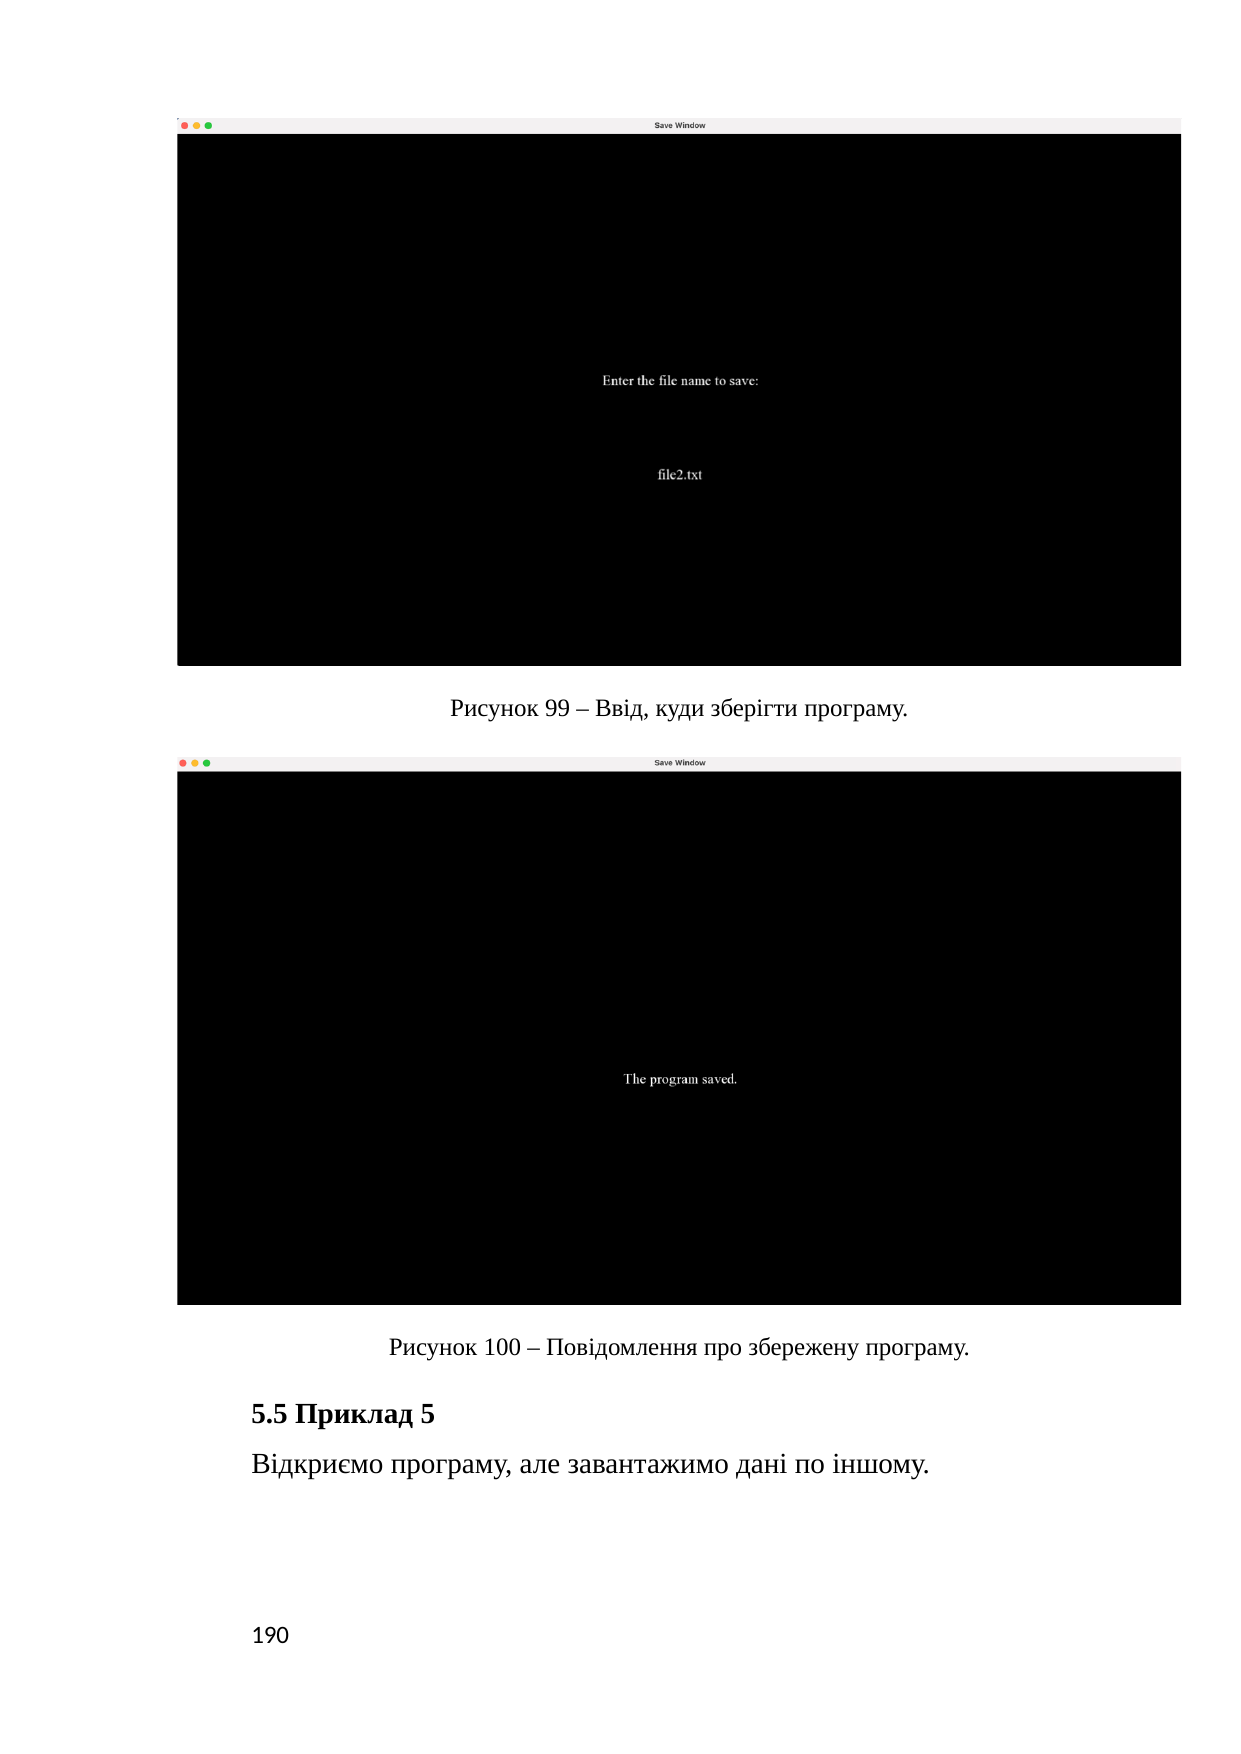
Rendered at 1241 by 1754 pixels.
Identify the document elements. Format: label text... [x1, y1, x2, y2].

picture [177, 757, 1182, 1305]
text Рисунок 99 – Ввід, куди зберігти програму. [177, 693, 1181, 722]
picture [177, 118, 1182, 666]
list 5.5 Приклад 5 [177, 1396, 1181, 1430]
list Відкриємо програму, але завантажимо дані по іншому. [177, 1447, 1181, 1480]
text Рисунок 100 – Повідомлення про збережену програму. [177, 1332, 1181, 1361]
